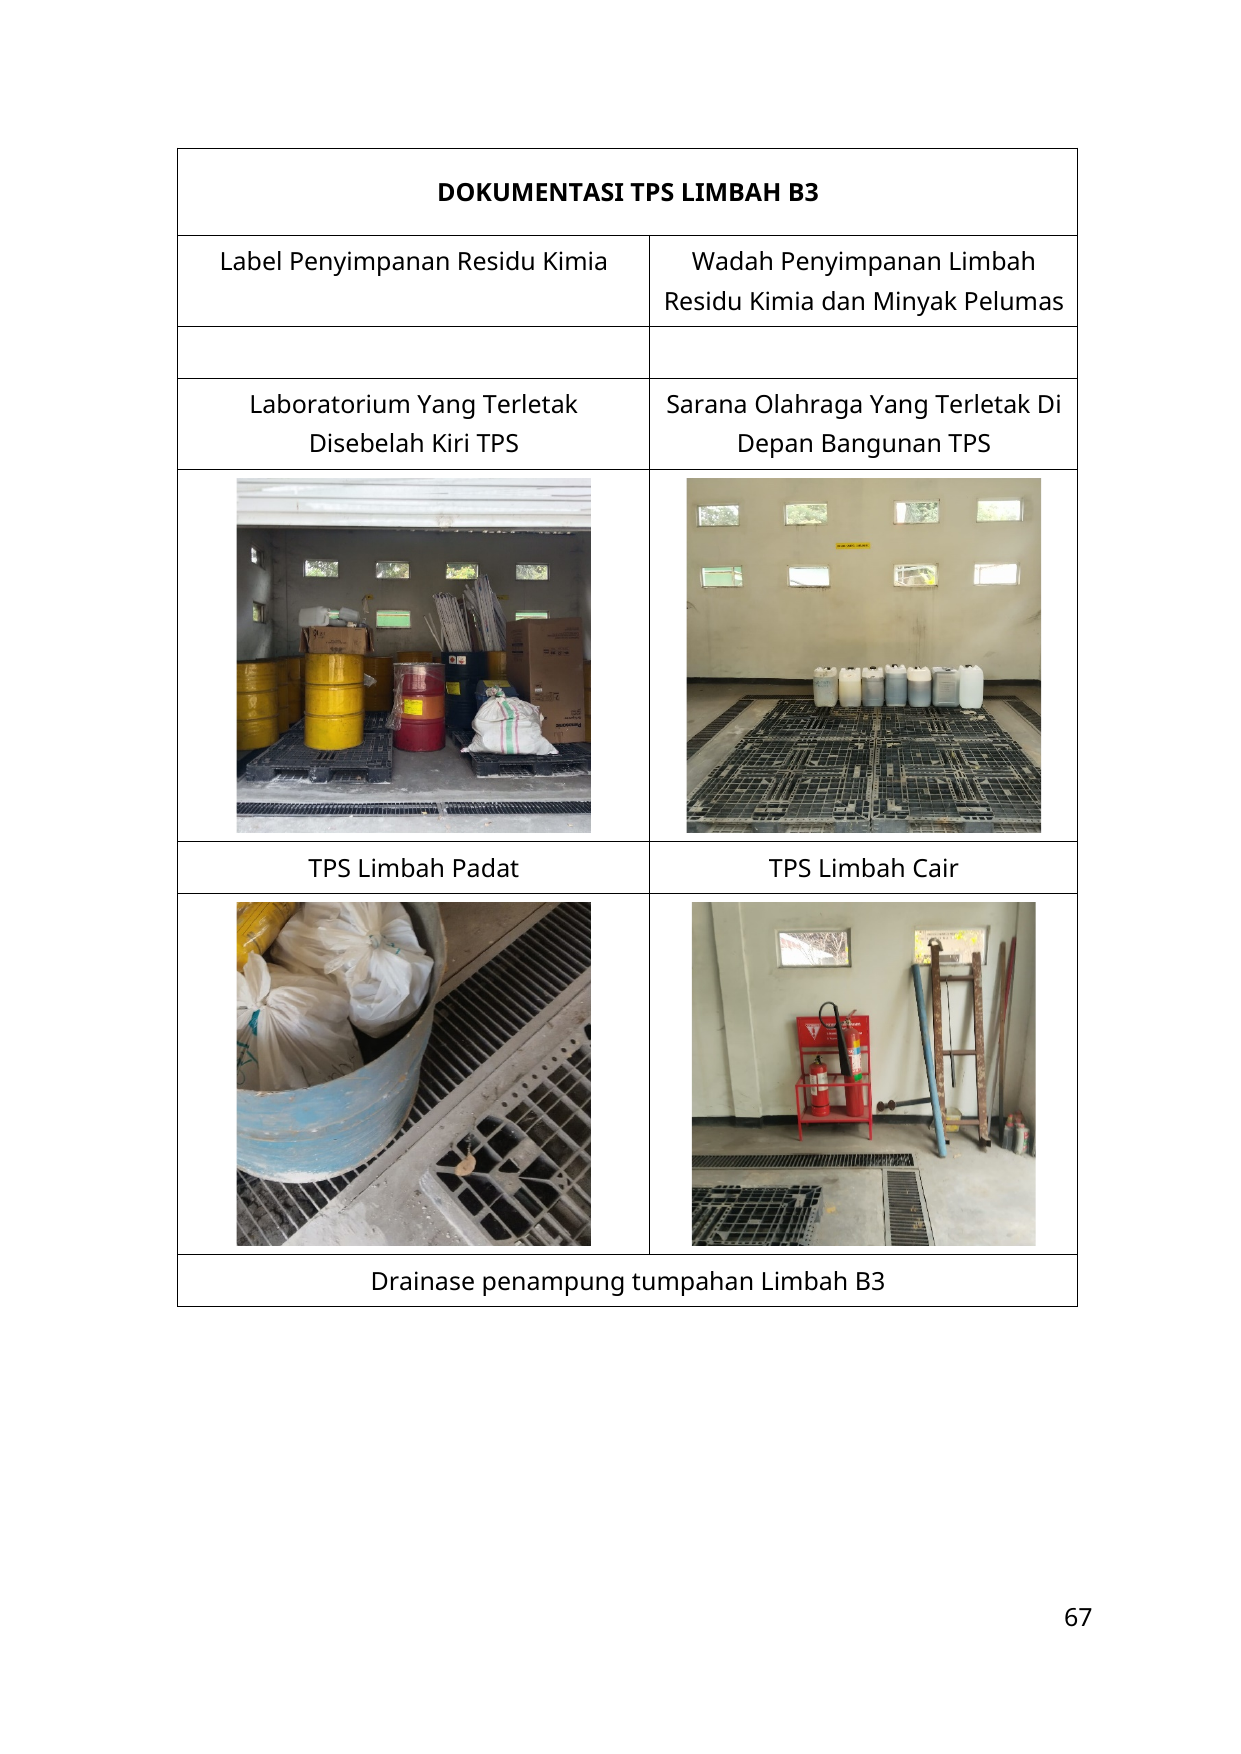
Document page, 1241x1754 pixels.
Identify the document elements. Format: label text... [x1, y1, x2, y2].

table_cell [650, 894, 1077, 1254]
table_cell TPS Limbah Padat [178, 842, 649, 893]
table_cell Label Penyimpanan Residu Kimia [178, 236, 649, 326]
table_cell TPS Limbah Cair [650, 842, 1077, 893]
table_cell [650, 327, 1077, 378]
picture [686, 478, 1042, 833]
table_cell [178, 327, 649, 378]
table_cell Sarana Olahraga Yang Terletak Di Depan Bangunan TPS [650, 379, 1077, 469]
table_header DOKUMENTASI TPS LIMBAH B3 [178, 149, 1077, 235]
table_cell Drainase penampung tumpahan Limbah B3 [178, 1255, 1077, 1306]
table_cell [178, 470, 649, 841]
table_cell Wadah Penyimpanan Limbah Residu Kimia dan Minyak Pelumas [650, 236, 1077, 326]
table_cell [178, 894, 649, 1254]
table_cell Laboratorium Yang Terletak Disebelah Kiri TPS [178, 379, 649, 469]
table_cell [650, 470, 1077, 841]
picture [236, 478, 591, 833]
picture [236, 902, 591, 1246]
picture [691, 902, 1036, 1246]
